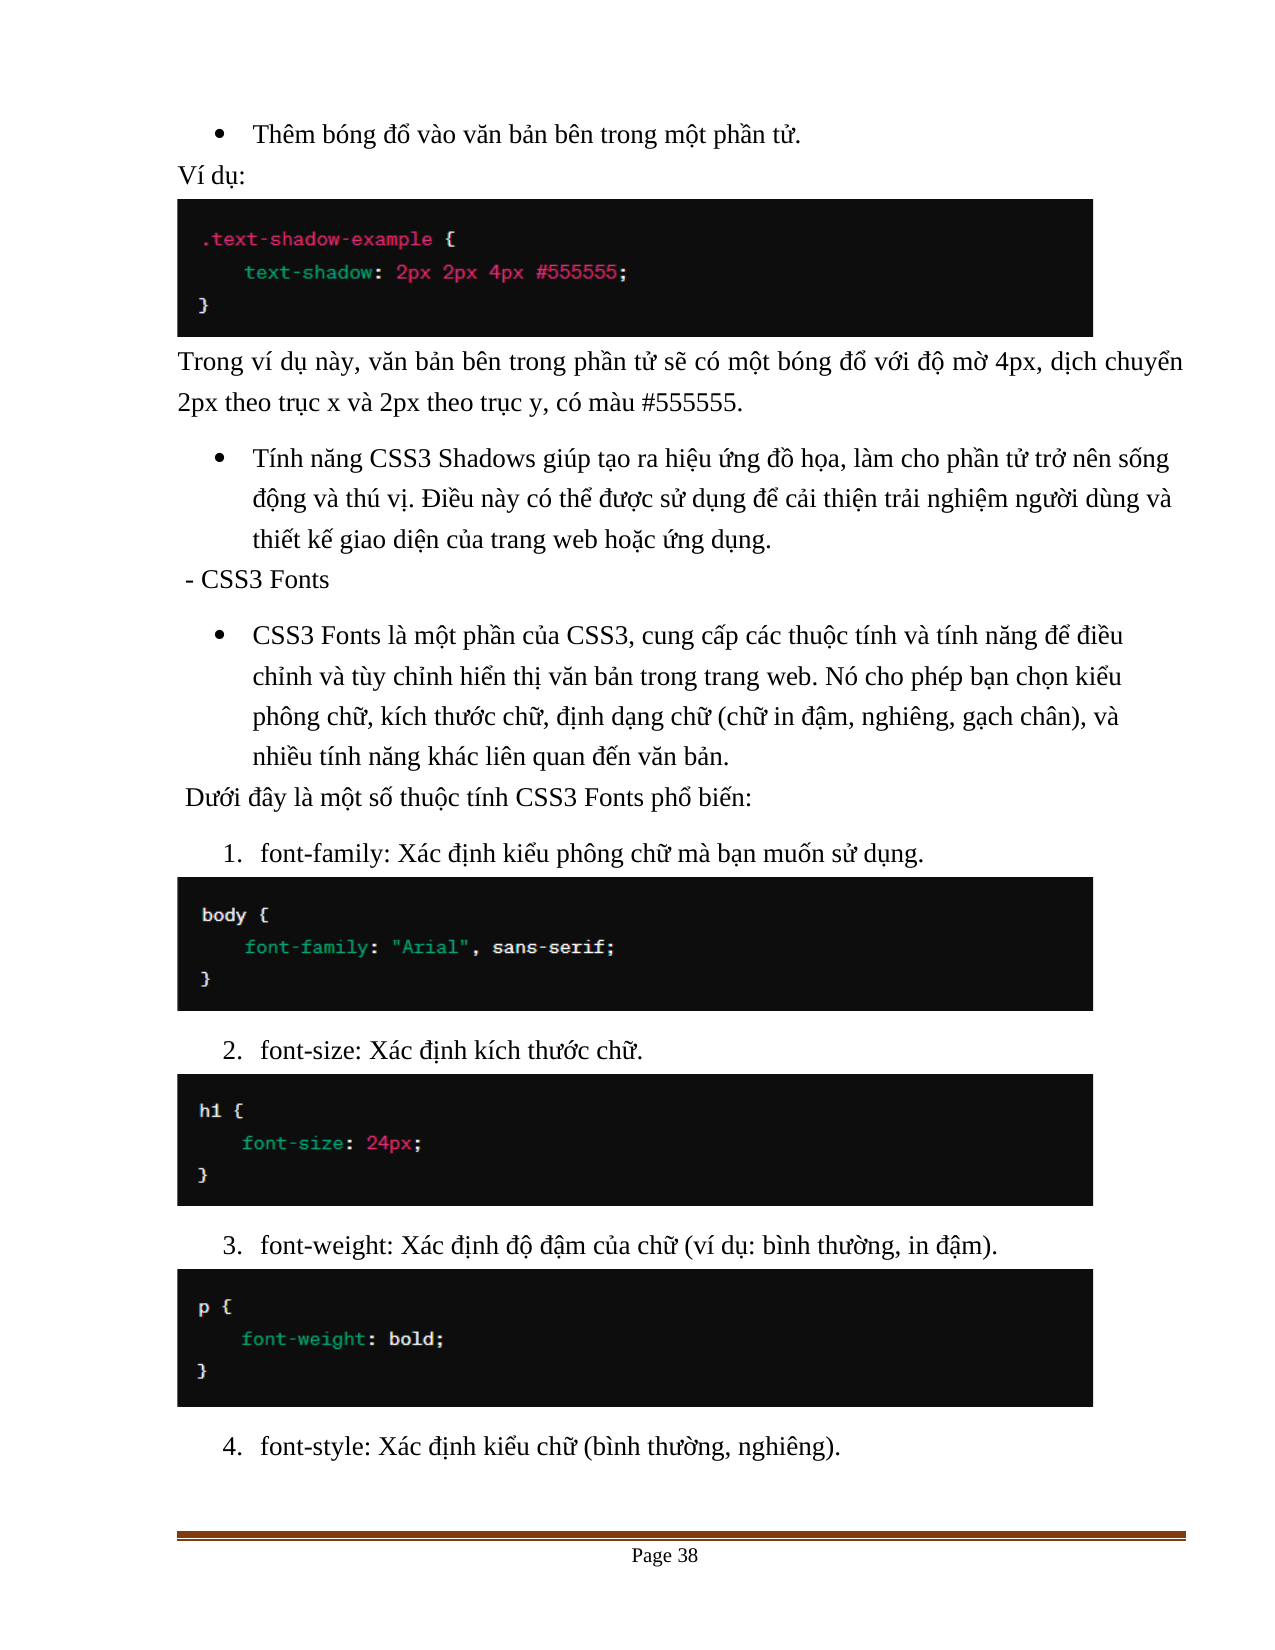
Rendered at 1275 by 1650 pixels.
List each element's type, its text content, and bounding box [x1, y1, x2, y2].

list font-weight: Xác định độ đậm của chữ (ví dụ: bình thường, in đậm). [222, 1229, 1186, 1260]
list font-family: Xác định kiểu phông chữ mà bạn muốn sử dụng. [222, 837, 1186, 868]
picture [177, 1269, 1094, 1407]
text Trong ví dụ này, văn bản bên trong phần tử sẽ có một bóng đổ với độ mờ 4px, dịch chuyển 2px theo trục x và 2px theo trục y, có màu #555555. [177, 345, 1186, 417]
text Ví dụ: [177, 159, 1186, 190]
picture [177, 1074, 1094, 1206]
picture [177, 199, 1094, 337]
list Tính năng CSS3 Shadows giúp tạo ra hiệu ứng đồ họa, làm cho phần tử trở nên sống động và thú vị. Điều này có thể được sử dụng để cải thiện trải nghiệm người dùng và thiết kế giao diện của trang web hoặc ứng dụng. [215, 442, 1186, 554]
picture [177, 877, 1094, 1011]
list Thêm bóng đổ vào văn bản bên trong một phần tử. [215, 118, 1186, 149]
list font-style: Xác định kiểu chữ (bình thường, nghiêng). [222, 1430, 1186, 1462]
text Dưới đây là một số thuộc tính CSS3 Fonts phổ biến: [177, 781, 1186, 812]
text - CSS3 Fonts [177, 563, 1186, 594]
list CSS3 Fonts là một phần của CSS3, cung cấp các thuộc tính và tính năng để điều chỉnh và tùy chỉnh hiển thị văn bản trong trang web. Nó cho phép bạn chọn kiểu phông chữ, kích thước chữ, định dạng chữ (chữ in đậm, nghiêng, gạch chân), và nhiều tính năng khác liên quan đến văn bản. [215, 619, 1186, 772]
list font-size: Xác định kích thước chữ. [222, 1034, 1186, 1065]
